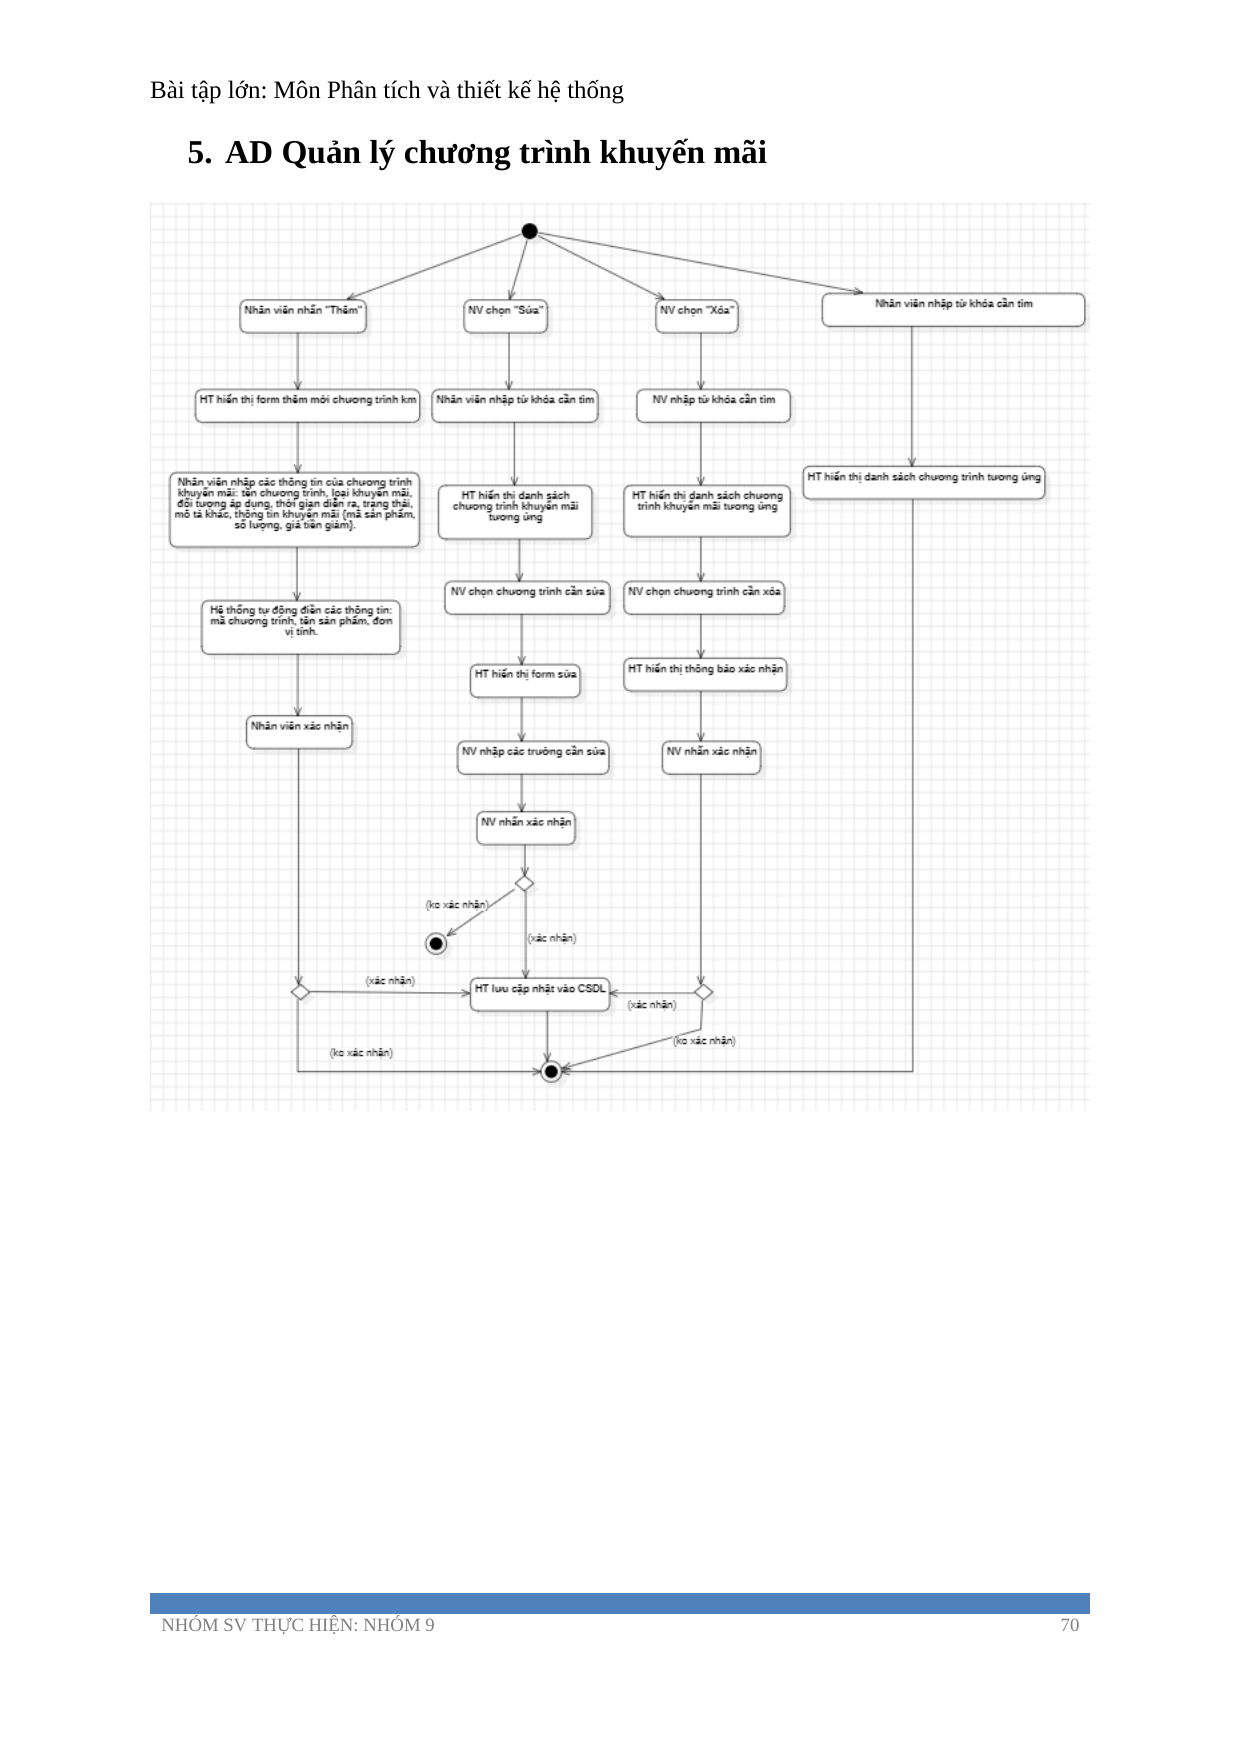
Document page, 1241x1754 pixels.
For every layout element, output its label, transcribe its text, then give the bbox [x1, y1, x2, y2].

picture [150, 202, 1091, 1111]
subtitle AD Quản lý chương trình khuyến mãi [187, 132, 1090, 171]
